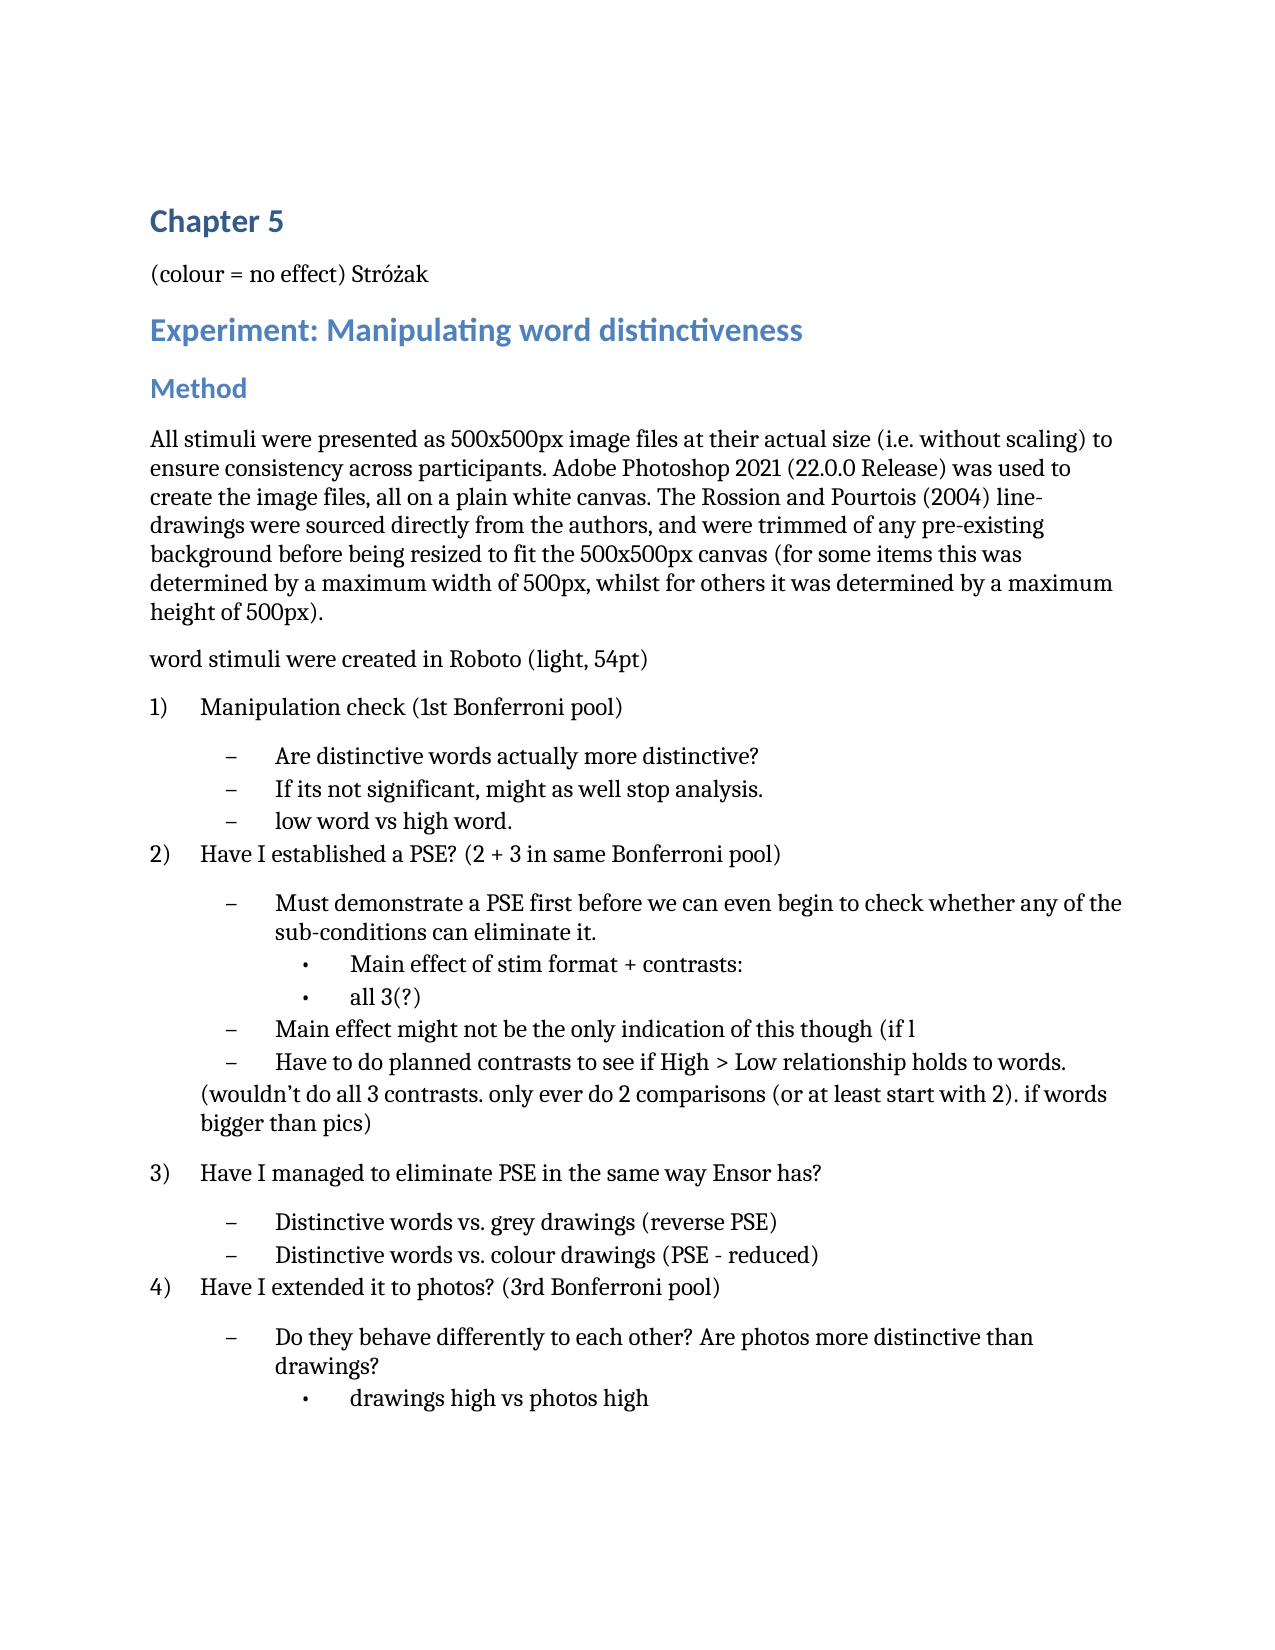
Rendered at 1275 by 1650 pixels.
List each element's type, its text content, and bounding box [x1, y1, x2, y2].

list Have I managed to eliminate PSE in the same way Ensor has? [150, 1159, 1125, 1187]
list Distinctive words vs. grey drawings (reverse PSE) [225, 1208, 1125, 1237]
subtitle Chapter 5 [150, 200, 1125, 241]
list Have I established a PSE? (2 + 3 in same Bonferroni pool) [150, 839, 1125, 868]
list If its not significant, might as well stop analysis. [225, 774, 1125, 803]
list Do they behave differently to each other? Are photos more distinctive than drawings? [225, 1323, 1125, 1380]
list Main effect of stim format + contrasts: [300, 950, 1125, 979]
list Have I extended it to photos? (3rd Bonferroni pool) [150, 1273, 1125, 1302]
subtitle Method [150, 371, 1125, 406]
list (wouldn’t do all 3 contrasts. only ever do 2 comparisons (or at least start with 2). if words bigger than pics) [150, 1080, 1125, 1138]
text word stimuli were created in Roboto (light, 54pt) [150, 645, 1125, 674]
list Main effect might not be the only indication of this though (if l [225, 1015, 1125, 1044]
list Must demonstrate a PSE first before we can even begin to check whether any of the sub-conditions can eliminate it. [225, 889, 1125, 947]
list Are distinctive words actually more distinctive? [225, 742, 1125, 771]
list Manipulation check (1st Bonferroni pool) [150, 692, 1125, 721]
text All stimuli were presented as 500x500px image files at their actual size (i.e. without scaling) to ensure consistency across participants. Adobe Photoshop 2021 (22.0.0 Release) was used to create the image files, all on a plain white canvas. The Rossion and Pourtois (2004) line-drawings were sourced directly from the authors, and were trimmed of any pre-existing background before being resized to fit the 500x500px canvas (for some items this was determined by a maximum width of 500px, whilst for others it was determined by a maximum height of 500px). [150, 425, 1125, 626]
text (colour = no effect) Stróżak [150, 259, 1125, 288]
list Have to do planned contrasts to see if High > Low relationship holds to words. [225, 1048, 1125, 1077]
list drawings high vs photos high [300, 1384, 1125, 1413]
list all 3(?) [300, 983, 1125, 1012]
list Distinctive words vs. colour drawings (PSE - reduced) [225, 1241, 1125, 1269]
list low word vs high word. [225, 807, 1125, 836]
subtitle Experiment: Manipulating word distinctiveness [150, 309, 1125, 350]
